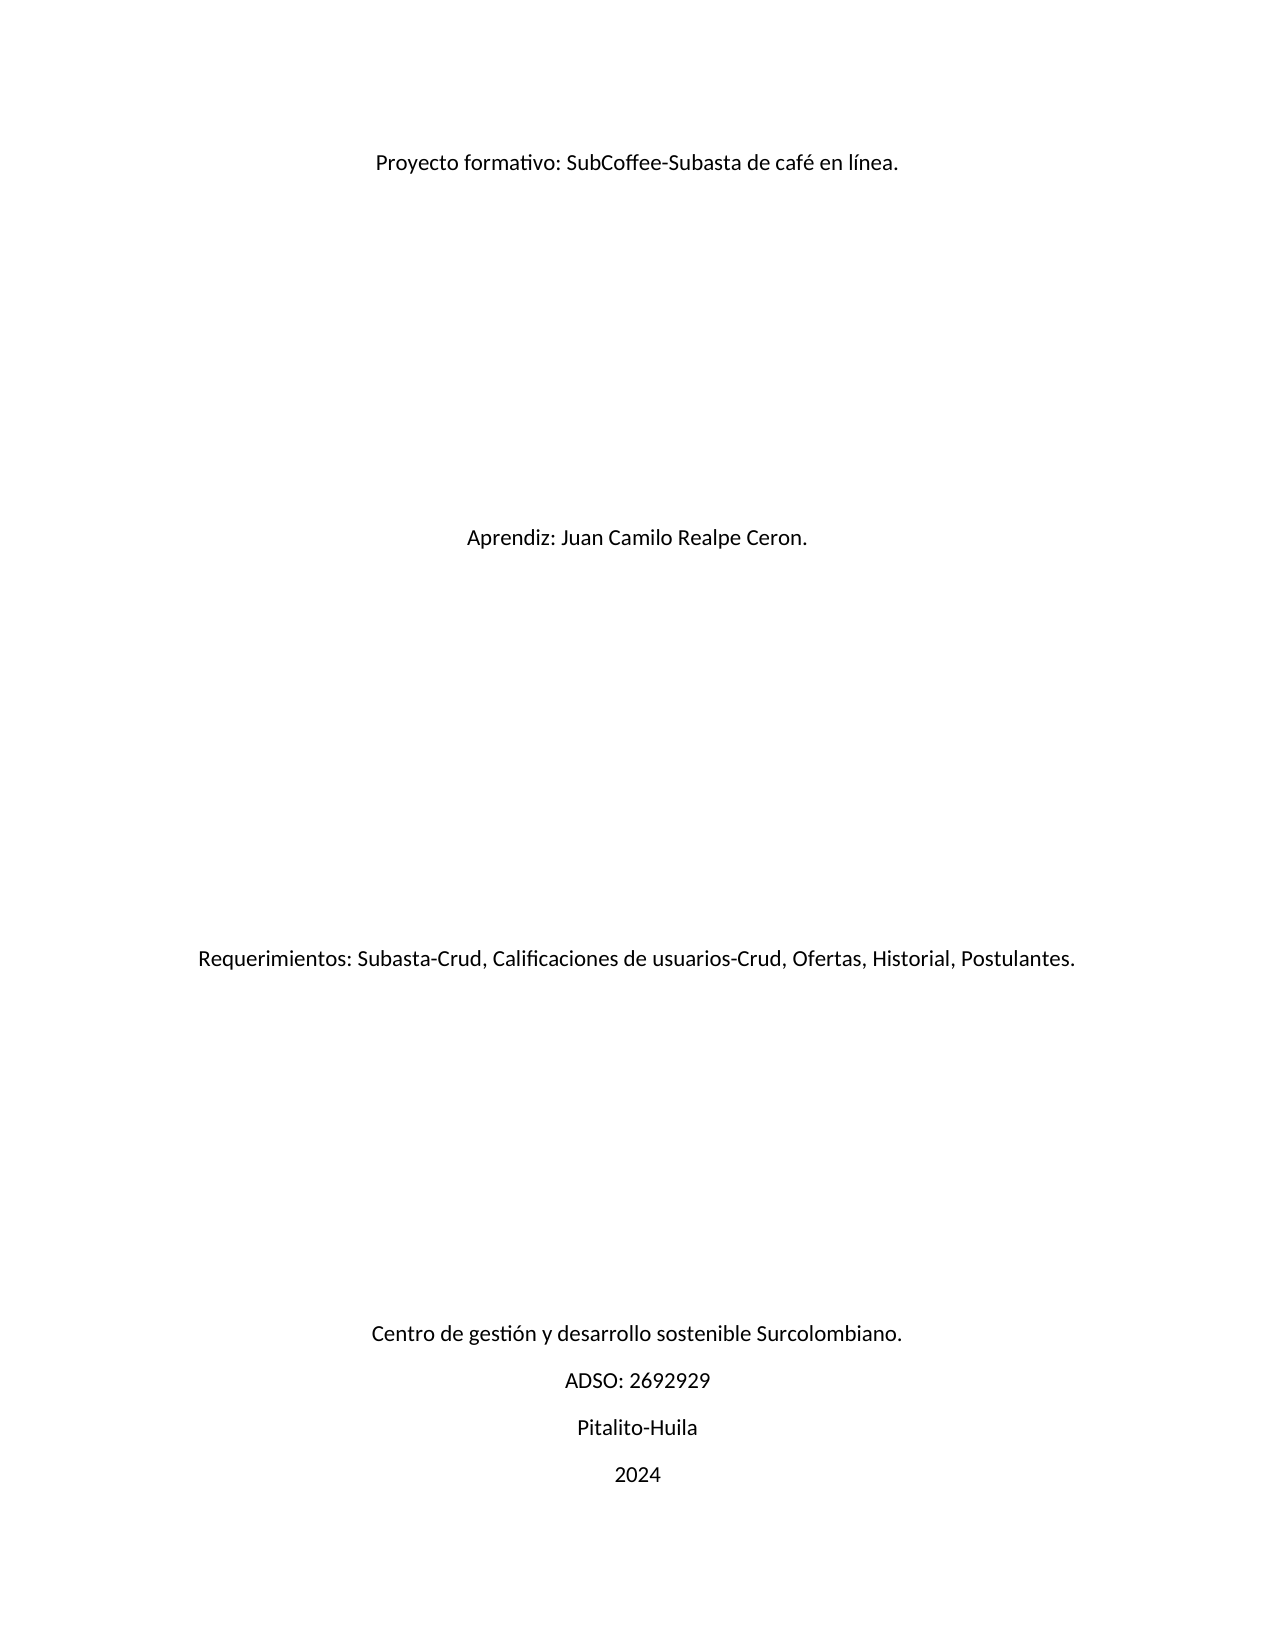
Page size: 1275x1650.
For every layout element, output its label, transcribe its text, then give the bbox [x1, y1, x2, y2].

text Aprendiz: Juan Camilo Realpe Ceron. [177, 523, 1098, 551]
text Pitalito-Huila [177, 1413, 1098, 1441]
text 2024 [177, 1460, 1098, 1488]
text Requerimientos: Subasta-Crud, Calificaciones de usuarios-Crud, Ofertas, Historial, Postulantes. [177, 944, 1098, 973]
text Proyecto formativo: SubCoffee-Subasta de café en línea. [177, 148, 1098, 176]
text Centro de gestión y desarrollo sostenible Surcolombiano. [177, 1319, 1098, 1348]
text ADSO: 2692929 [177, 1366, 1098, 1394]
